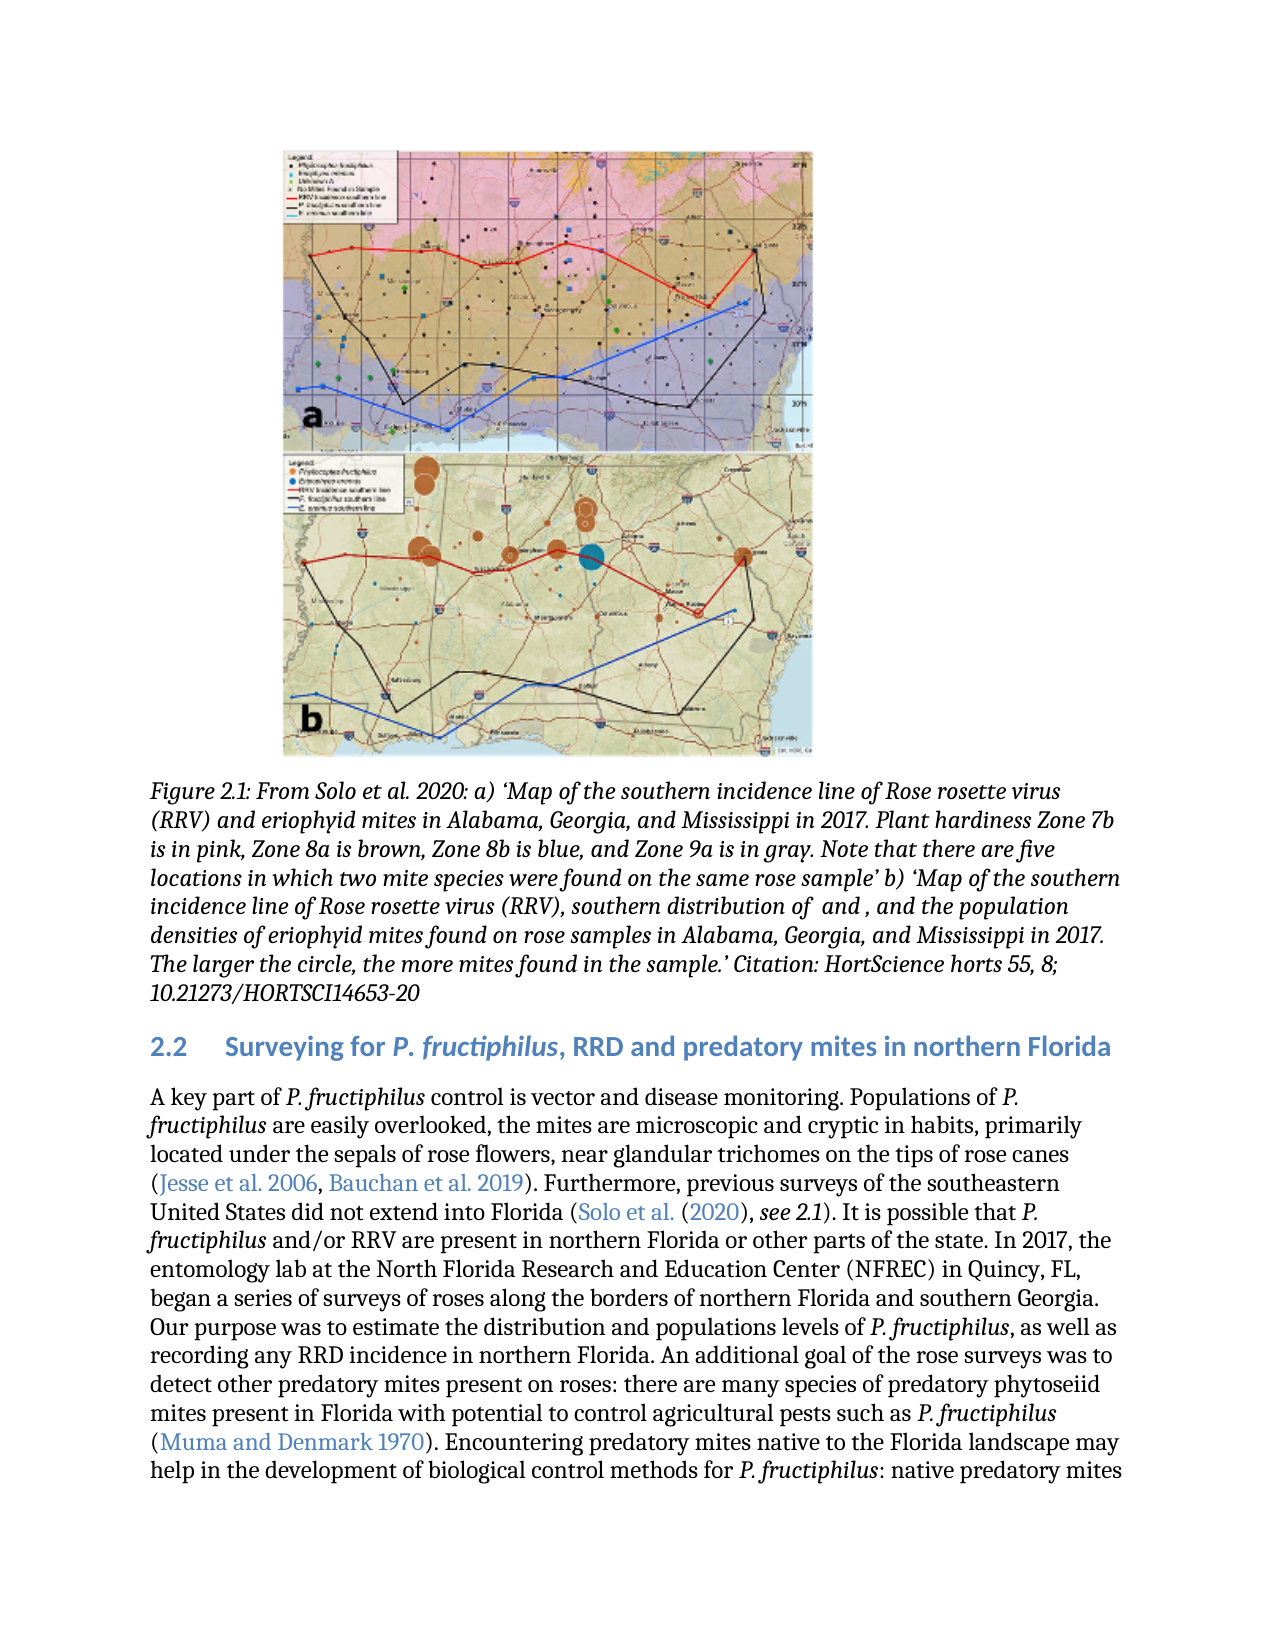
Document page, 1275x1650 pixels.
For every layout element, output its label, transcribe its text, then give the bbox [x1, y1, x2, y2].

text Figure 2.1: From Solo et al. 2020: a) ‘Map of the southern incidence line of Rose rosette virus (RRV) and eriophyid mites in Alabama, Georgia, and Mississippi in 2017. Plant hardiness Zone 7b is in pink, Zone 8a is brown, Zone 8b is blue, and Zone 9a is in gray. Note that there are five locations in which two mite species were found on the same rose sample’ b) ‘Map of the southern incidence line of Rose rosette virus (RRV), southern distribution of and , and the population densities of eriophyid mites found on rose samples in Alabama, Georgia, and Mississippi in 2017. The larger the circle, the more mites found in the sample.’ Citation: HortScience horts 55, 8; 10.21273/HORTSCI14653-20 [150, 777, 1125, 1007]
subtitle 2.2 Surveying for P. fructiphilus, RRD and predatory mites in northern Florida [150, 1028, 1125, 1064]
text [150, 1082, 1125, 1485]
picture [168, 150, 927, 757]
